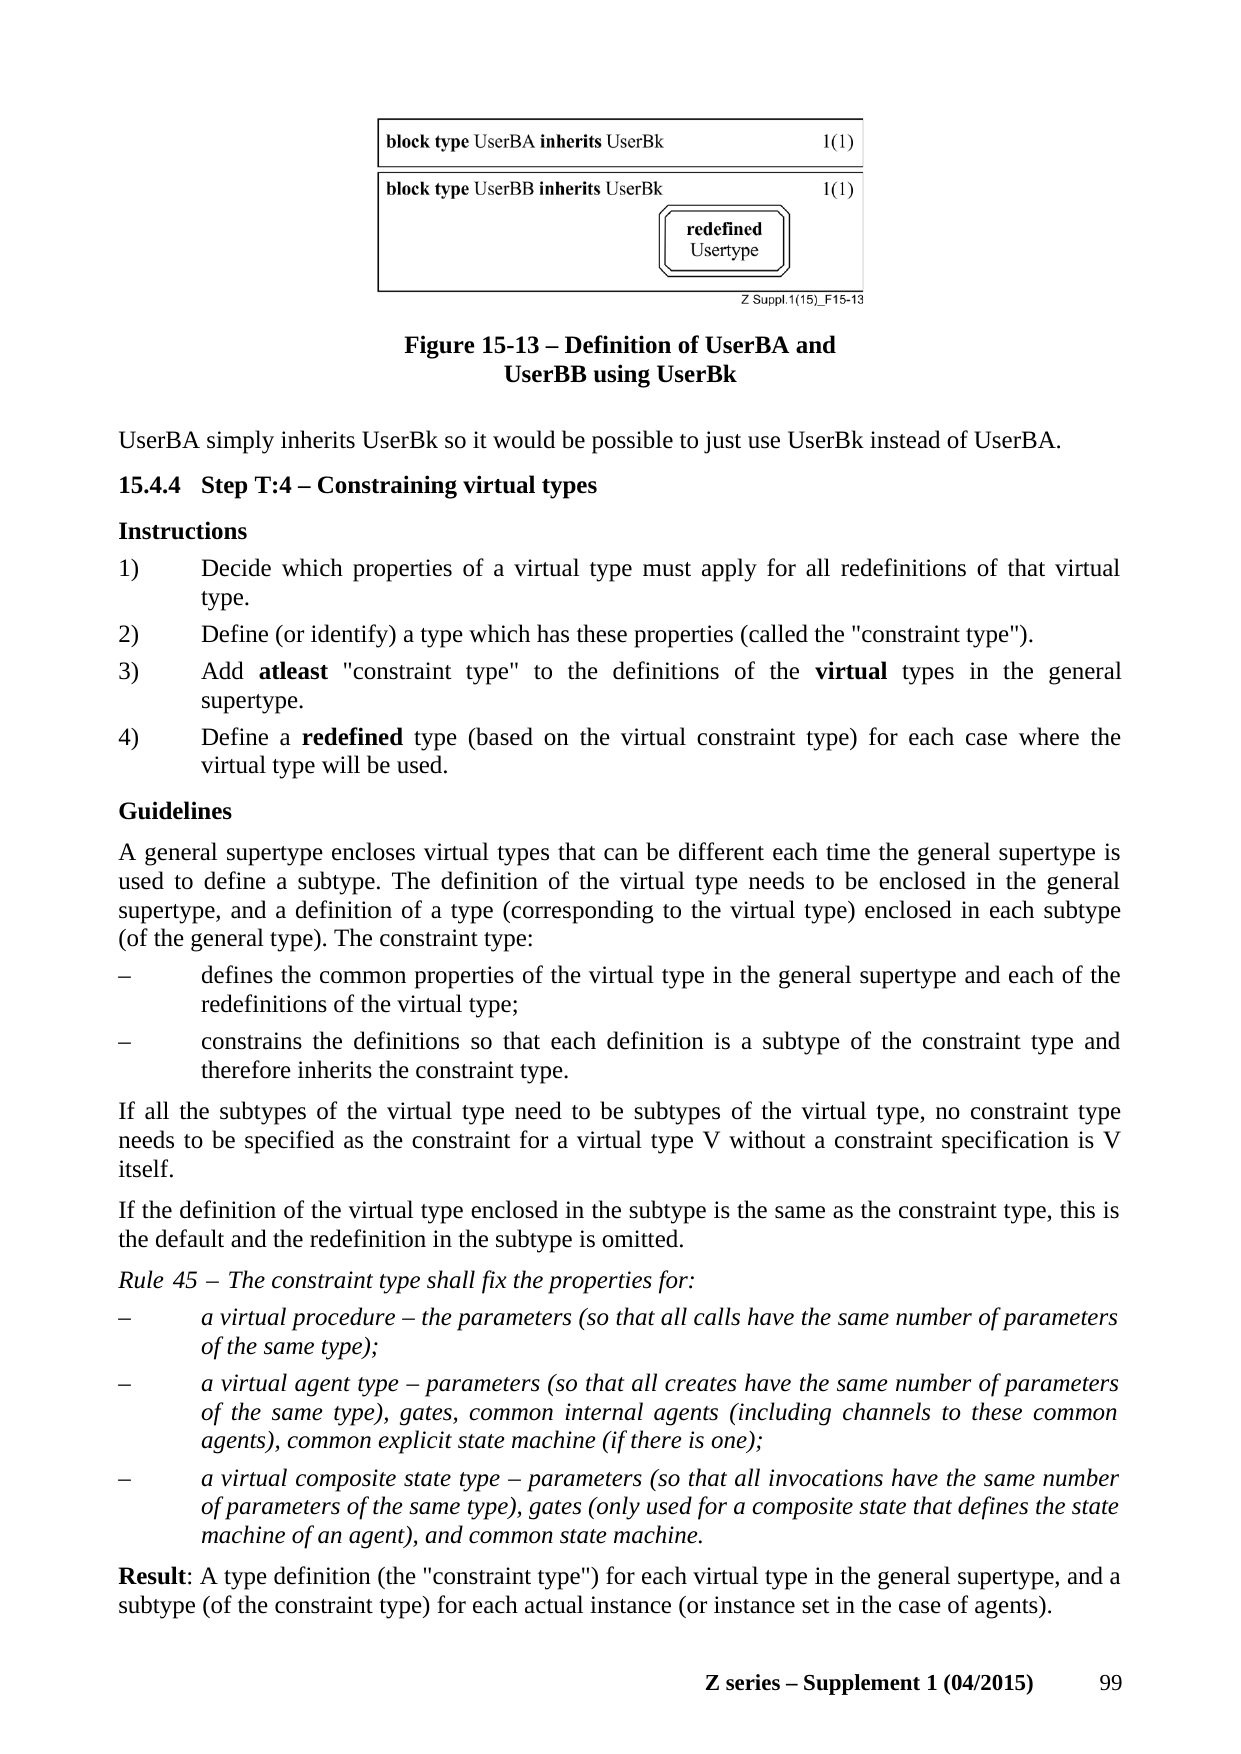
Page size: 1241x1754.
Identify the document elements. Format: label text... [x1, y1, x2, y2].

text If the definition of the virtual type enclosed in the subtype is the same as the constraint type, this is the default and the redefinition in the subtype is omitted. [118, 1195, 1122, 1253]
subtitle Guidelines [118, 796, 1122, 825]
subtitle 15.4.4 Step T:4 – Constraining virtual types [118, 471, 1122, 499]
subtitle Instructions [118, 516, 1122, 545]
text – a virtual composite state type – parameters (so that all invocations have the same number of parameters of the same type), gates (only used for a composite state that defines the state machine of an agent), and common state machine. [118, 1463, 1122, 1549]
text 4) Define a redefined type (based on the virtual constraint type) for each case where the virtual type will be used. [118, 722, 1122, 779]
text A general supertype encloses virtual types that can be different each time the general supertype is used to define a subtype. The definition of the virtual type needs to be enclosed in the general supertype, and a definition of a type (corresponding to the virtual type) enclosed in each subtype (of the general type). The constraint type: [118, 837, 1122, 952]
text Rule 45 – The constraint type shall fix the properties for: [118, 1265, 1122, 1294]
picture [377, 118, 864, 306]
text Result: A type definition (the "constraint type") for each virtual type in the general supertype, and a subtype (of the constraint type) for each actual instance (or instance set in the case of agents). [118, 1561, 1122, 1619]
text 1) Decide which properties of a virtual type must apply for all redefinitions of that virtual type. [118, 553, 1122, 611]
text – defines the common properties of the virtual type in the general supertype and each of the redefinitions of the virtual type; [118, 961, 1122, 1018]
text – constrains the definitions so that each definition is a subtype of the constraint type and therefore inherits the constraint type. [118, 1026, 1122, 1084]
title UserBA simply inherits UserBk so it would be possible to just use UserBk instead of UserBA. [118, 425, 1122, 454]
text – a virtual agent type – parameters (so that all creates have the same number of parameters of the same type), gates, common internal agents (including channels to these common agents), common explicit state machine (if there is one); [118, 1368, 1122, 1454]
text 3) Add atleast "constraint type" to the definitions of the virtual types in the general supertype. [118, 656, 1122, 713]
text – a virtual procedure – the parameters (so that all calls have the same number of parameters of the same type); [118, 1302, 1122, 1360]
title Figure 15-13 – Definition of UserBA and UserBB using UserBk [118, 330, 1122, 388]
text If all the subtypes of the virtual type need to be subtypes of the virtual type, no constraint type needs to be specified as the constraint for a virtual type V without a constraint specification is V itself. [118, 1096, 1122, 1183]
text 2) Define (or identify) a type which has these properties (called the "constraint type"). [118, 619, 1122, 648]
